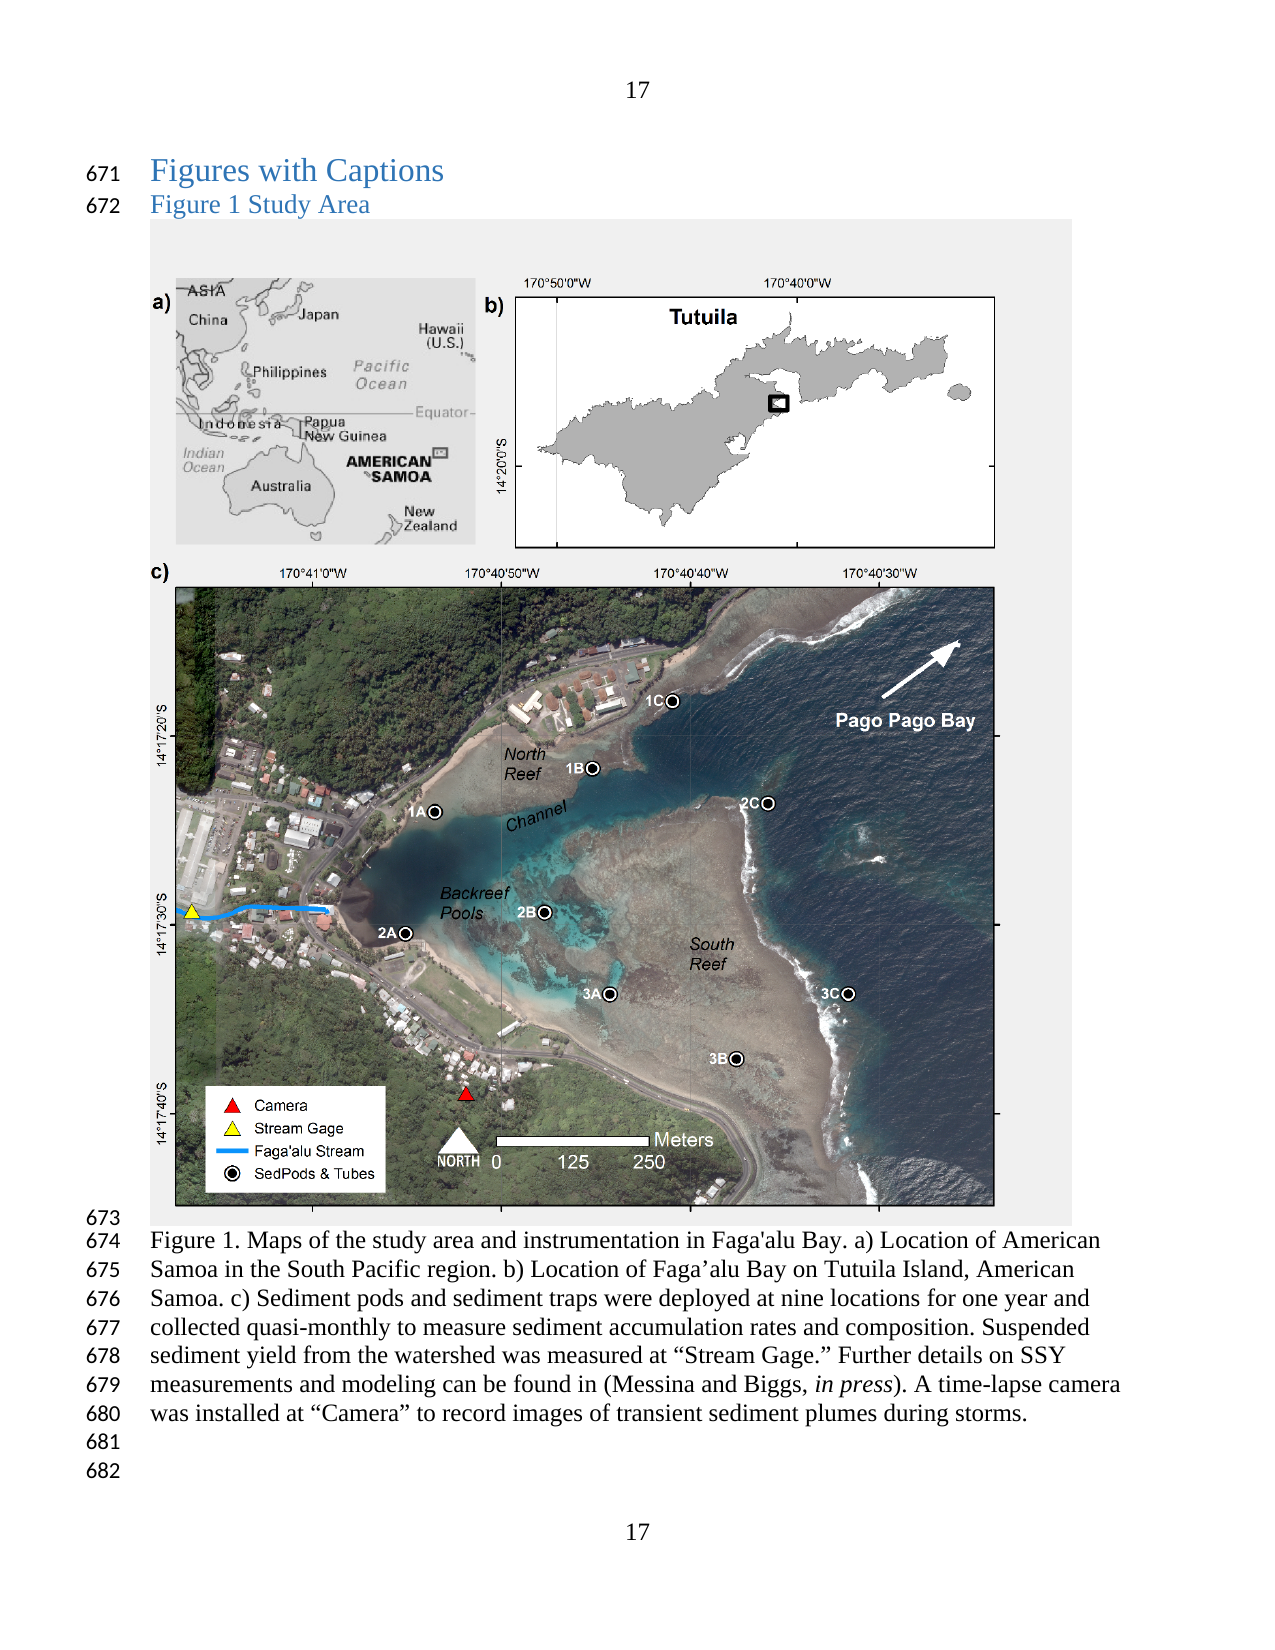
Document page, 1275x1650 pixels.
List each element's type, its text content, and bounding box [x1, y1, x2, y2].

subtitle Figure 1 Study Area [150, 188, 1125, 219]
subtitle Figures with Captions [150, 150, 1125, 188]
picture [150, 219, 1072, 1226]
text Figure 1. Maps of the study area and instrumentation in Faga'alu Bay. a) Location of American Samoa in the South Pacific region. b) Location of Faga’alu Bay on Tutuila Island, American Samoa. c) Sediment pods and sediment traps were deployed at nine locations for one year and collected quasi-monthly to measure sediment accumulation rates and composition. Suspended sediment yield from the watershed was measured at “Stream Gage.” Further details on SSY measurements and modeling can be found in (Messina and Biggs, in press). A time-lapse camera was installed at “Camera” to record images of transient sediment plumes during storms. [150, 1226, 1125, 1427]
